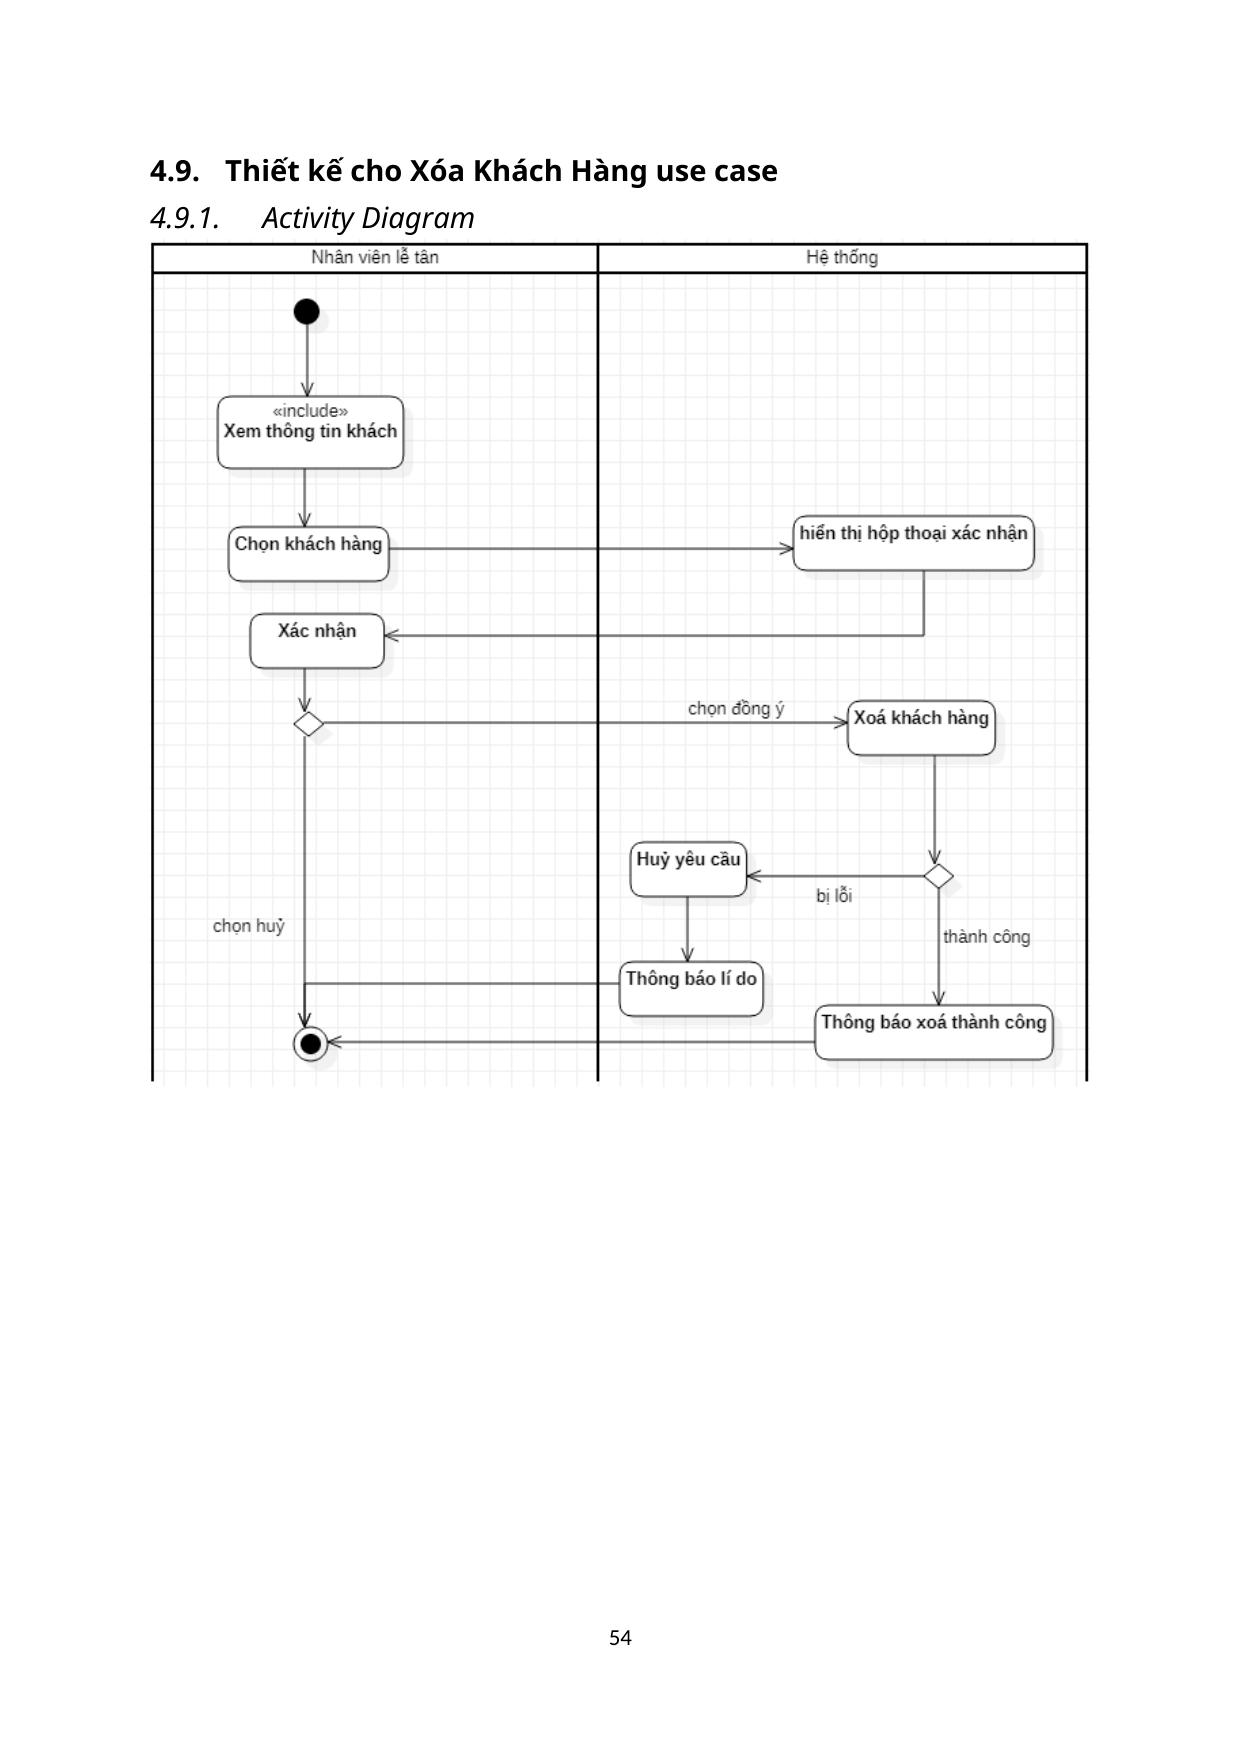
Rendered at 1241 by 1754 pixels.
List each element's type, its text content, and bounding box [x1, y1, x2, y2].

text Activity Diagram [150, 197, 1090, 237]
picture [150, 239, 1091, 1087]
text Thiết kế cho Xóa Khách Hàng use case [150, 150, 1090, 190]
